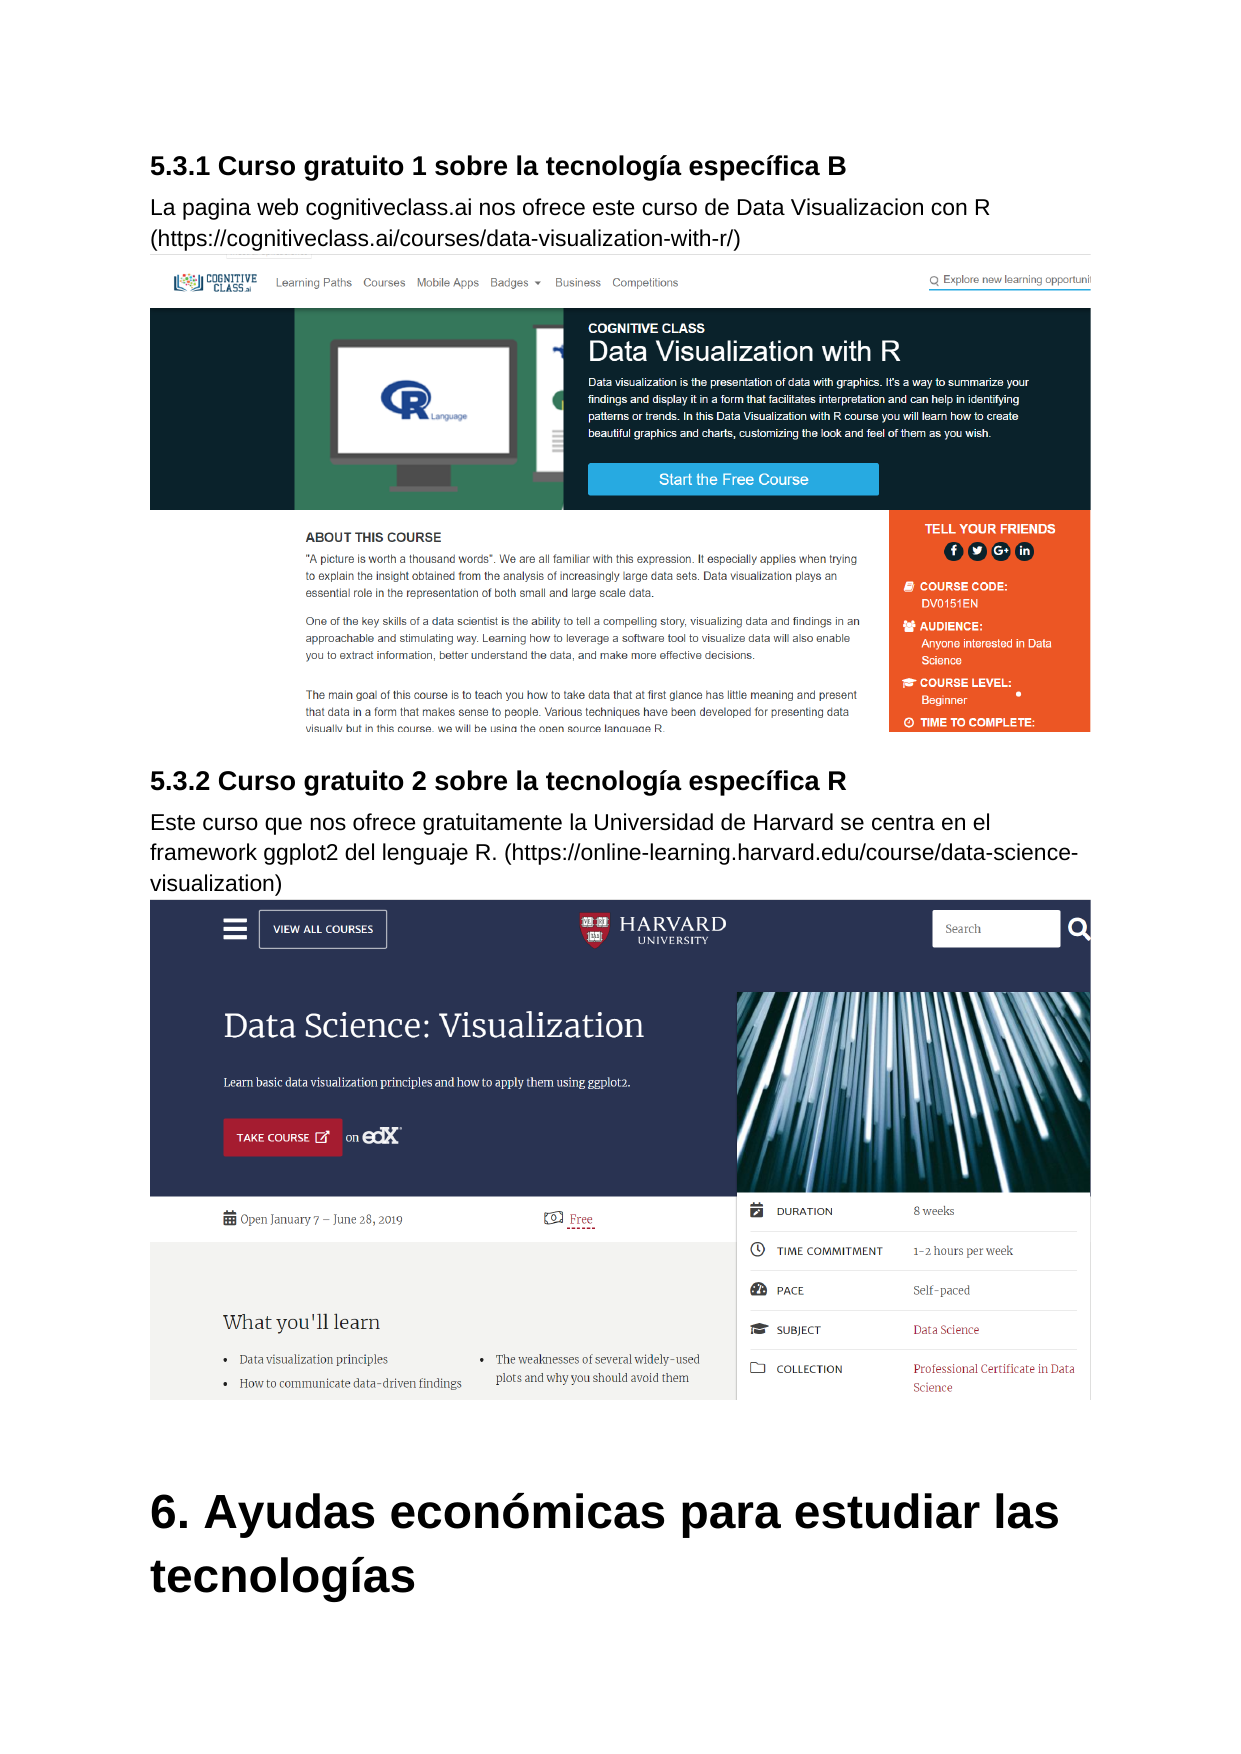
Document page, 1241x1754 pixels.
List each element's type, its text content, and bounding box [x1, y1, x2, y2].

picture [150, 899, 1091, 1400]
picture [150, 254, 1091, 732]
subtitle 5.3.2 Curso gratuito 2 sobre la tecnología específica R [150, 765, 1090, 796]
subtitle 5.3.1 Curso gratuito 1 sobre la tecnología específica B [150, 150, 1090, 181]
text La pagina web cognitiveclass.ai nos ofrece este curso de Data Visualizacion con R (https://cognitiveclass.ai/courses/data-visualization-with-r/) [150, 194, 1090, 251]
text Este curso que nos ofrece gratuitamente la Universidad de Harvard se centra en el framework ggplot2 del lenguaje R. (https://online-learning.harvard.edu/course/data-science-visualization) [150, 809, 1090, 896]
subtitle 6. Ayudas económicas para estudiar las tecnologías [150, 1484, 1090, 1602]
